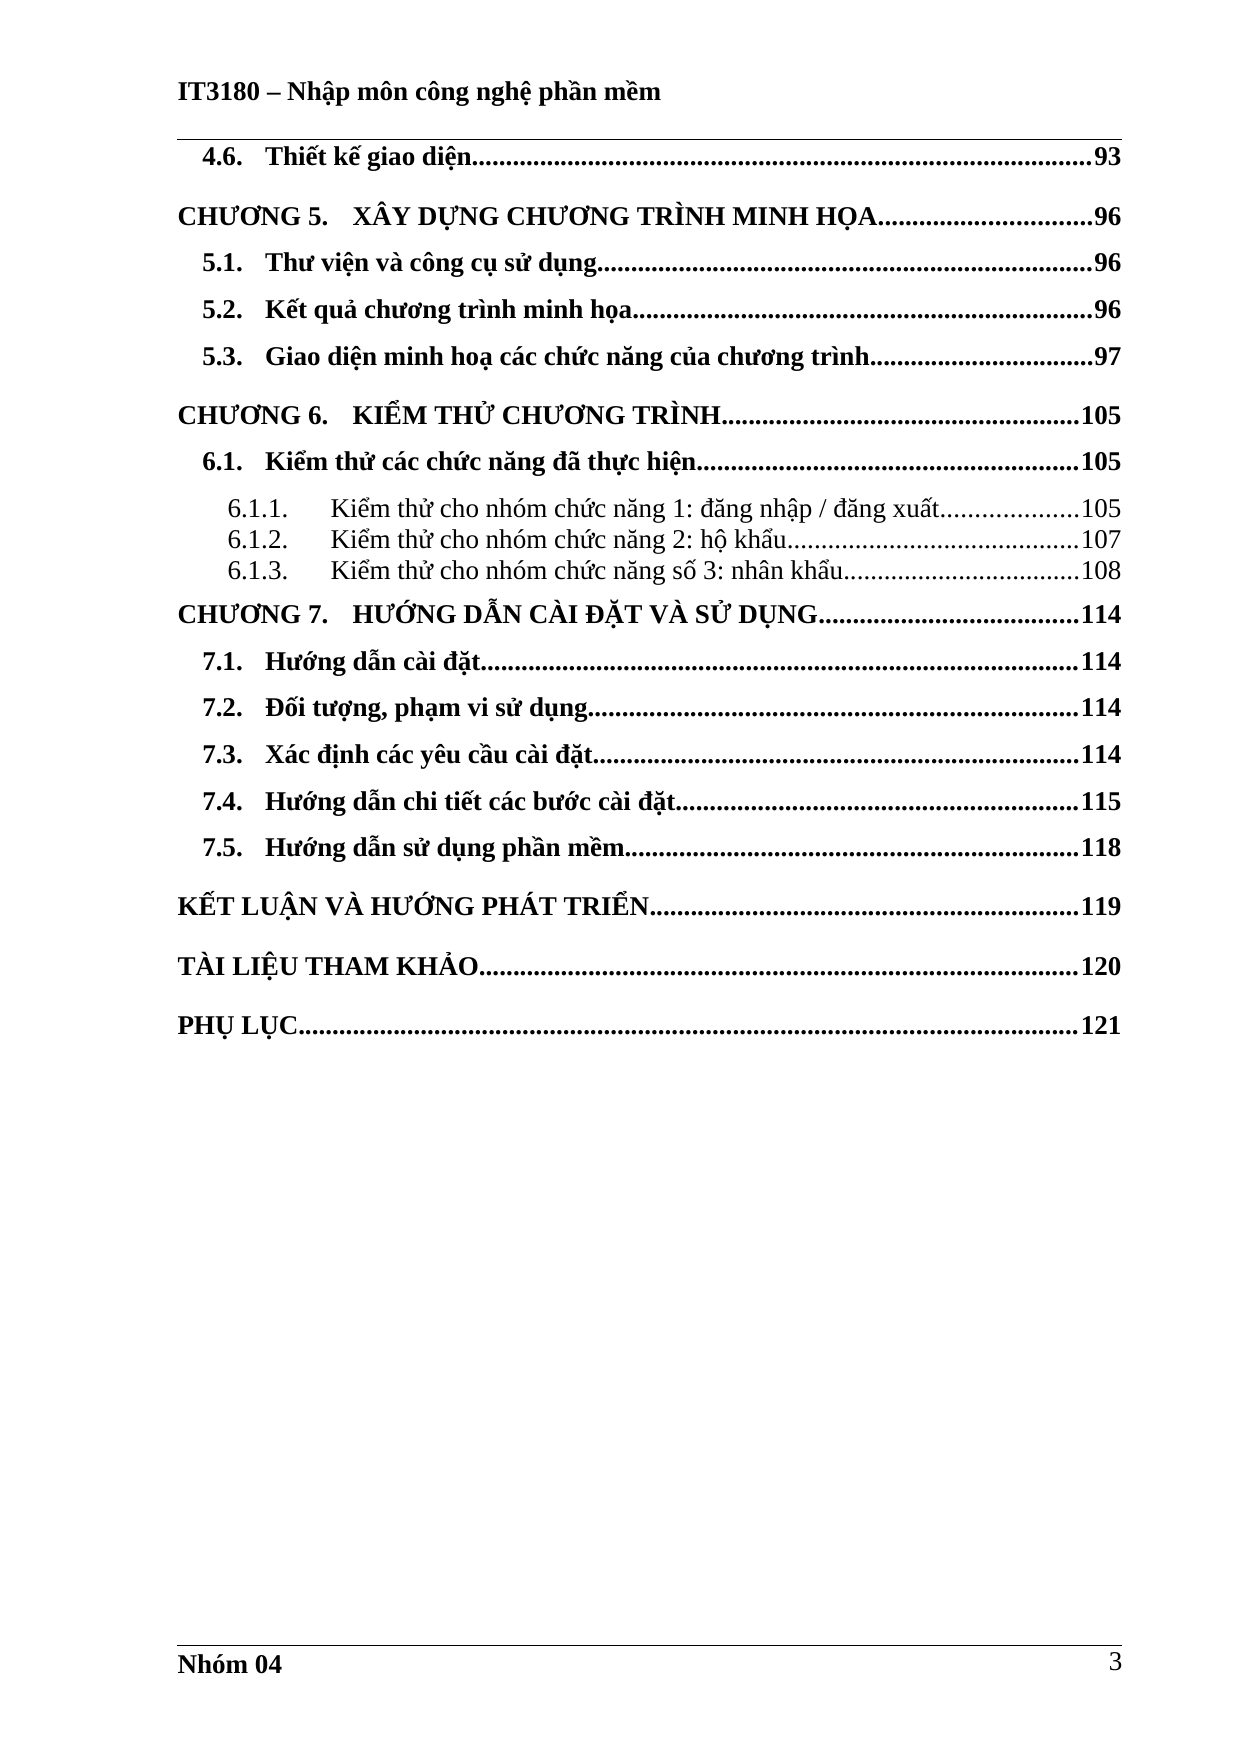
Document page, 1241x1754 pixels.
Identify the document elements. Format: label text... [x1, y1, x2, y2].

text 7.5. Hướng dẫn sử dụng phần mềm 118 [202, 831, 1122, 862]
text 4.6. Thiết kế giao diện 93 [202, 140, 1122, 172]
text 5.1. Thư viện và công cụ sử dụng 96 [202, 246, 1122, 277]
text PHỤ LỤC 121 [177, 1009, 1122, 1040]
text TÀI LIỆU THAM KHẢO 120 [177, 950, 1122, 981]
text CHƯƠNG 6. KIỂM THỬ CHƯƠNG TRÌNH 105 [177, 399, 1122, 430]
text 5.2. Kết quả chương trình minh họa 96 [202, 293, 1122, 324]
text 7.3. Xác định các yêu cầu cài đặt 114 [202, 738, 1122, 769]
text 6.1.1. Kiểm thử cho nhóm chức năng 1: đăng nhập / đăng xuất 105 [227, 492, 1122, 523]
text 6.1.2. Kiểm thử cho nhóm chức năng 2: hộ khẩu 107 [227, 523, 1122, 554]
text 6.1.3. Kiểm thử cho nhóm chức năng số 3: nhân khẩu 108 [227, 554, 1122, 586]
text KẾT LUẬN VÀ HƯỚNG PHÁT TRIỂN 119 [177, 891, 1122, 922]
text CHƯƠNG 5. XÂY DỰNG CHƯƠNG TRÌNH MINH HỌA 96 [177, 199, 1122, 231]
text 5.3. Giao diện minh hoạ các chức năng của chương trình 97 [202, 339, 1122, 371]
text CHƯƠNG 7. HƯỚNG DẪN CÀI ĐẶT VÀ SỬ DỤNG 114 [177, 598, 1122, 629]
text 7.2. Đối tượng, phạm vi sử dụng 114 [202, 691, 1122, 722]
text 7.4. Hướng dẫn chi tiết các bước cài đặt 115 [202, 785, 1122, 816]
text 6.1. Kiểm thử các chức năng đã thực hiện 105 [202, 445, 1122, 477]
text 7.1. Hướng dẫn cài đặt 114 [202, 645, 1122, 676]
